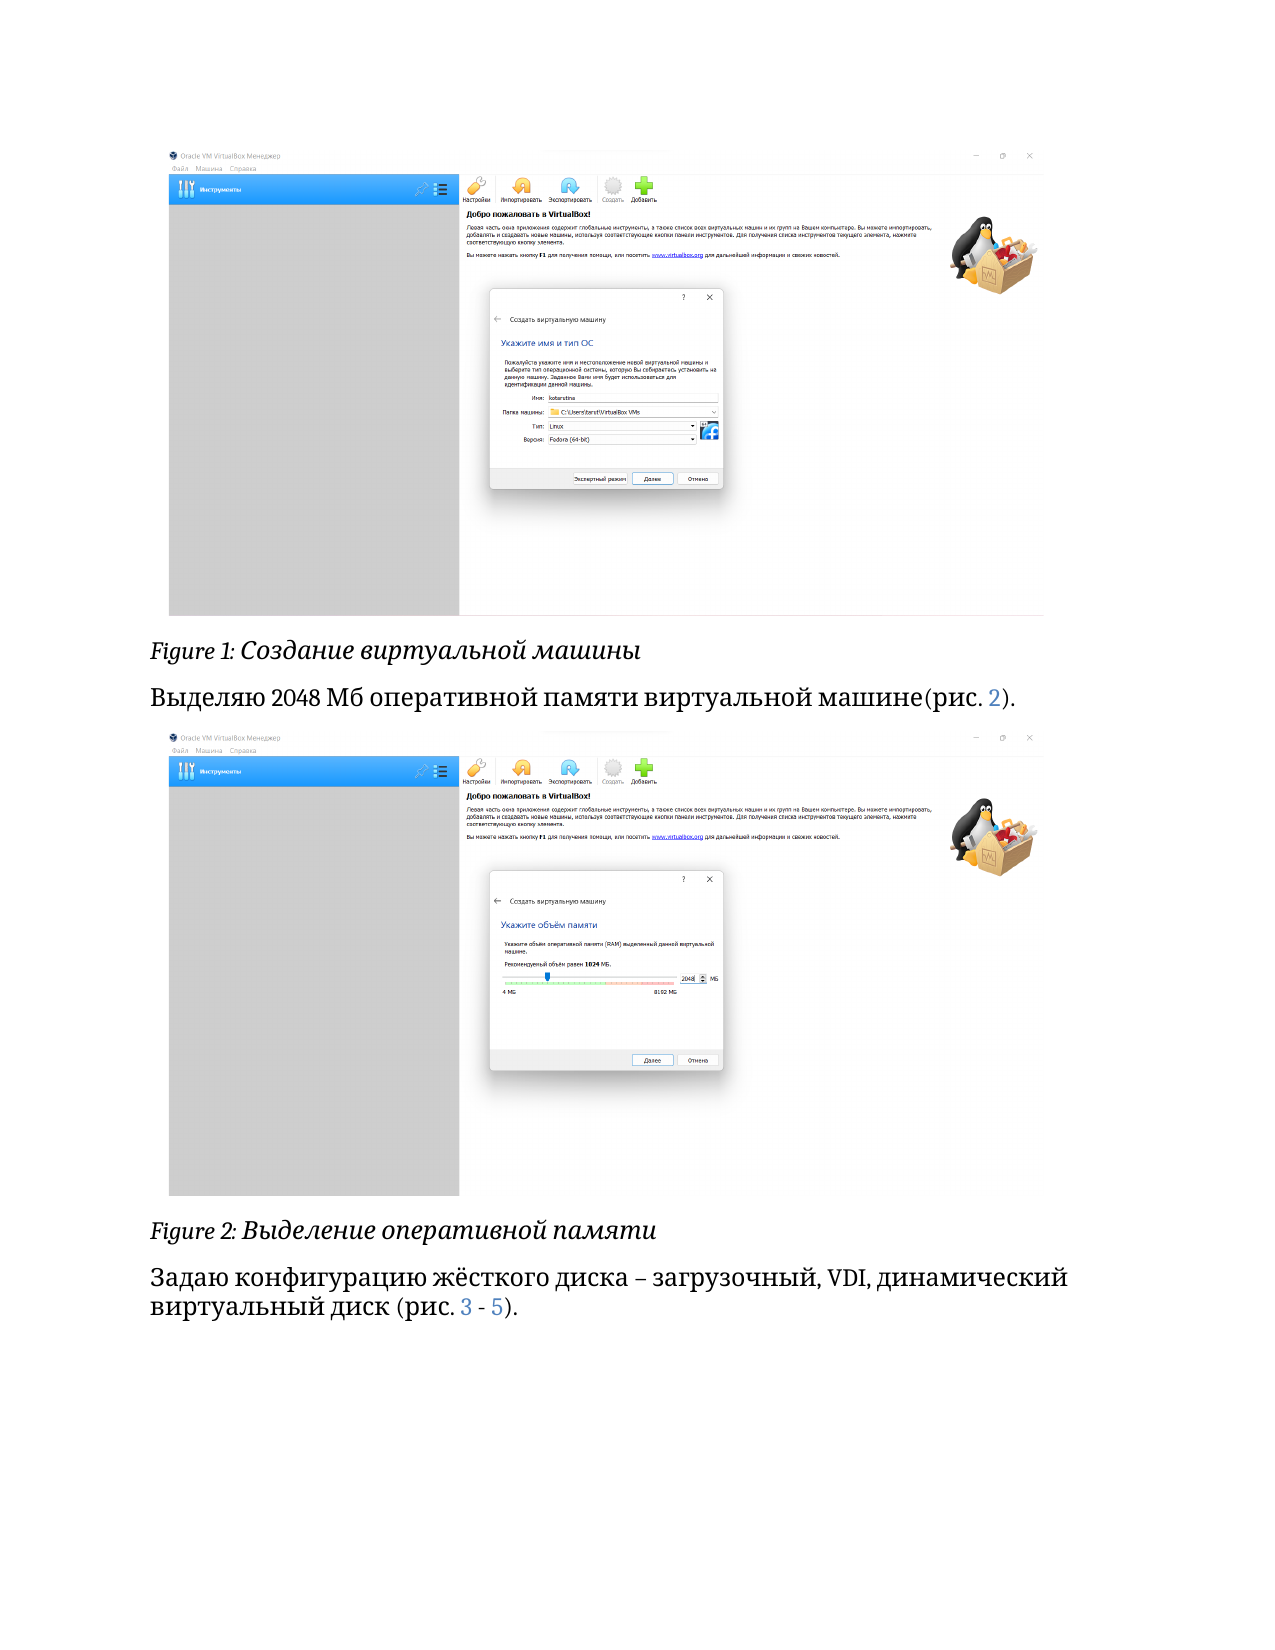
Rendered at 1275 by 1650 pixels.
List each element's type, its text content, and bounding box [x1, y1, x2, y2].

picture [168, 150, 1044, 616]
text Задаю конфигурацию жёсткого диска – загрузочный, VDI, динамический виртуальный диск (рис. 3 - 5). [150, 1264, 1125, 1322]
picture [168, 731, 1044, 1196]
text Figure 2: Выделение оперативной памяти [150, 1217, 1125, 1246]
text Выделяю 2048 Мб оперативной памяти виртуальной машине(рис. 2). [150, 684, 1125, 713]
text Figure 1: Создание виртуальной машины [150, 637, 1125, 665]
